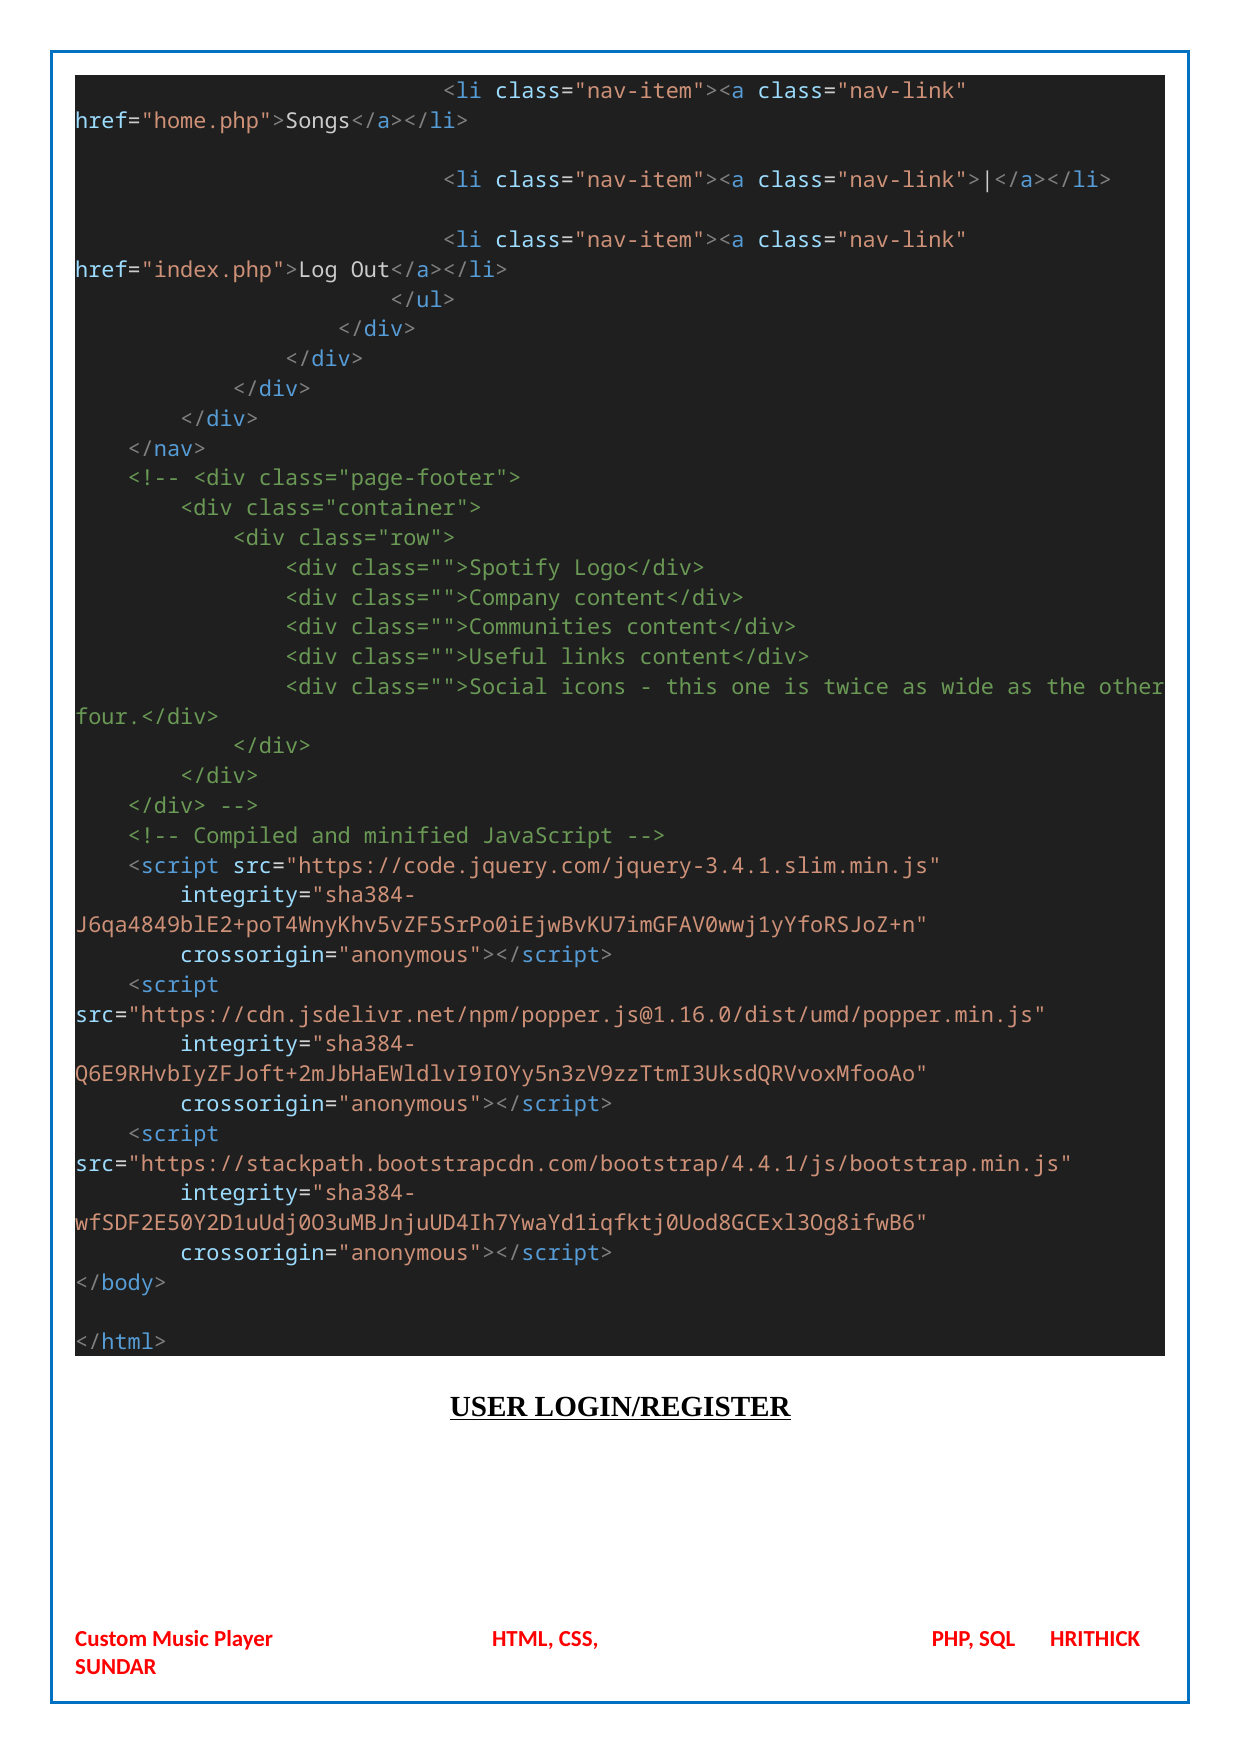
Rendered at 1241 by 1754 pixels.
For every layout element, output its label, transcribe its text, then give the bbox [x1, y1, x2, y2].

text </div> [75, 373, 1165, 403]
text crossorigin="anonymous"></script> [75, 1088, 1165, 1118]
text </nav> [75, 432, 1165, 462]
text <div class="">Communities content</div> [75, 611, 1165, 641]
text <div class="">Spotify Logo</div> [75, 552, 1165, 581]
list USER LOGIN/REGISTER [75, 1389, 1165, 1451]
text <div class="">Company content</div> [75, 581, 1165, 611]
text <li class="nav-item"><a class="nav-link" href="index.php">Log Out</a></li> [75, 224, 1165, 283]
text <div class="row"> [75, 522, 1165, 552]
text </div> [75, 343, 1165, 373]
text </div> --> [75, 790, 1165, 820]
text <!-- Compiled and minified JavaScript --> [75, 820, 1165, 849]
text <div class="">Social icons - this one is twice as wide as the other four.</div> [75, 671, 1165, 730]
text <script src="https://stackpath.bootstrapcdn.com/bootstrap/4.4.1/js/bootstrap.min.js" [75, 1118, 1165, 1177]
text <script src="https://code.jquery.com/jquery-3.4.1.slim.min.js" [75, 849, 1165, 879]
text </div> [75, 403, 1165, 432]
text <script src="https://cdn.jsdelivr.net/npm/popper.js@1.16.0/dist/umd/popper.min.js" [75, 969, 1165, 1028]
text </div> [75, 313, 1165, 343]
text <div class="container"> [75, 492, 1165, 522]
text <div class="">Useful links content</div> [75, 641, 1165, 671]
text crossorigin="anonymous"></script> [75, 1237, 1165, 1267]
text </body> [75, 1267, 1165, 1296]
text integrity="sha384-Q6E9RHvbIyZFJoft+2mJbHaEWldlvI9IOYy5n3zV9zzTtmI3UksdQRVvoxMfooAo" [75, 1028, 1165, 1088]
text crossorigin="anonymous"></script> [75, 939, 1165, 969]
text </ul> [75, 283, 1165, 313]
text </div> [75, 730, 1165, 760]
text <li class="nav-item"><a class="nav-link" href="home.php">Songs</a></li> [75, 75, 1165, 134]
text </div> [75, 760, 1165, 790]
text <!-- <div class="page-footer"> [75, 462, 1165, 492]
text integrity="sha384-wfSDF2E50Y2D1uUdj0O3uMBJnjuUD4Ih7YwaYd1iqfktj0Uod8GCExl3Og8ifwB6" [75, 1177, 1165, 1237]
text integrity="sha384-J6qa4849blE2+poT4WnyKhv5vZF5SrPo0iEjwBvKU7imGFAV0wwj1yYfoRSJoZ+n" [75, 879, 1165, 939]
text <li class="nav-item"><a class="nav-link">|</a></li> [75, 164, 1165, 194]
text </html> [75, 1326, 1165, 1356]
